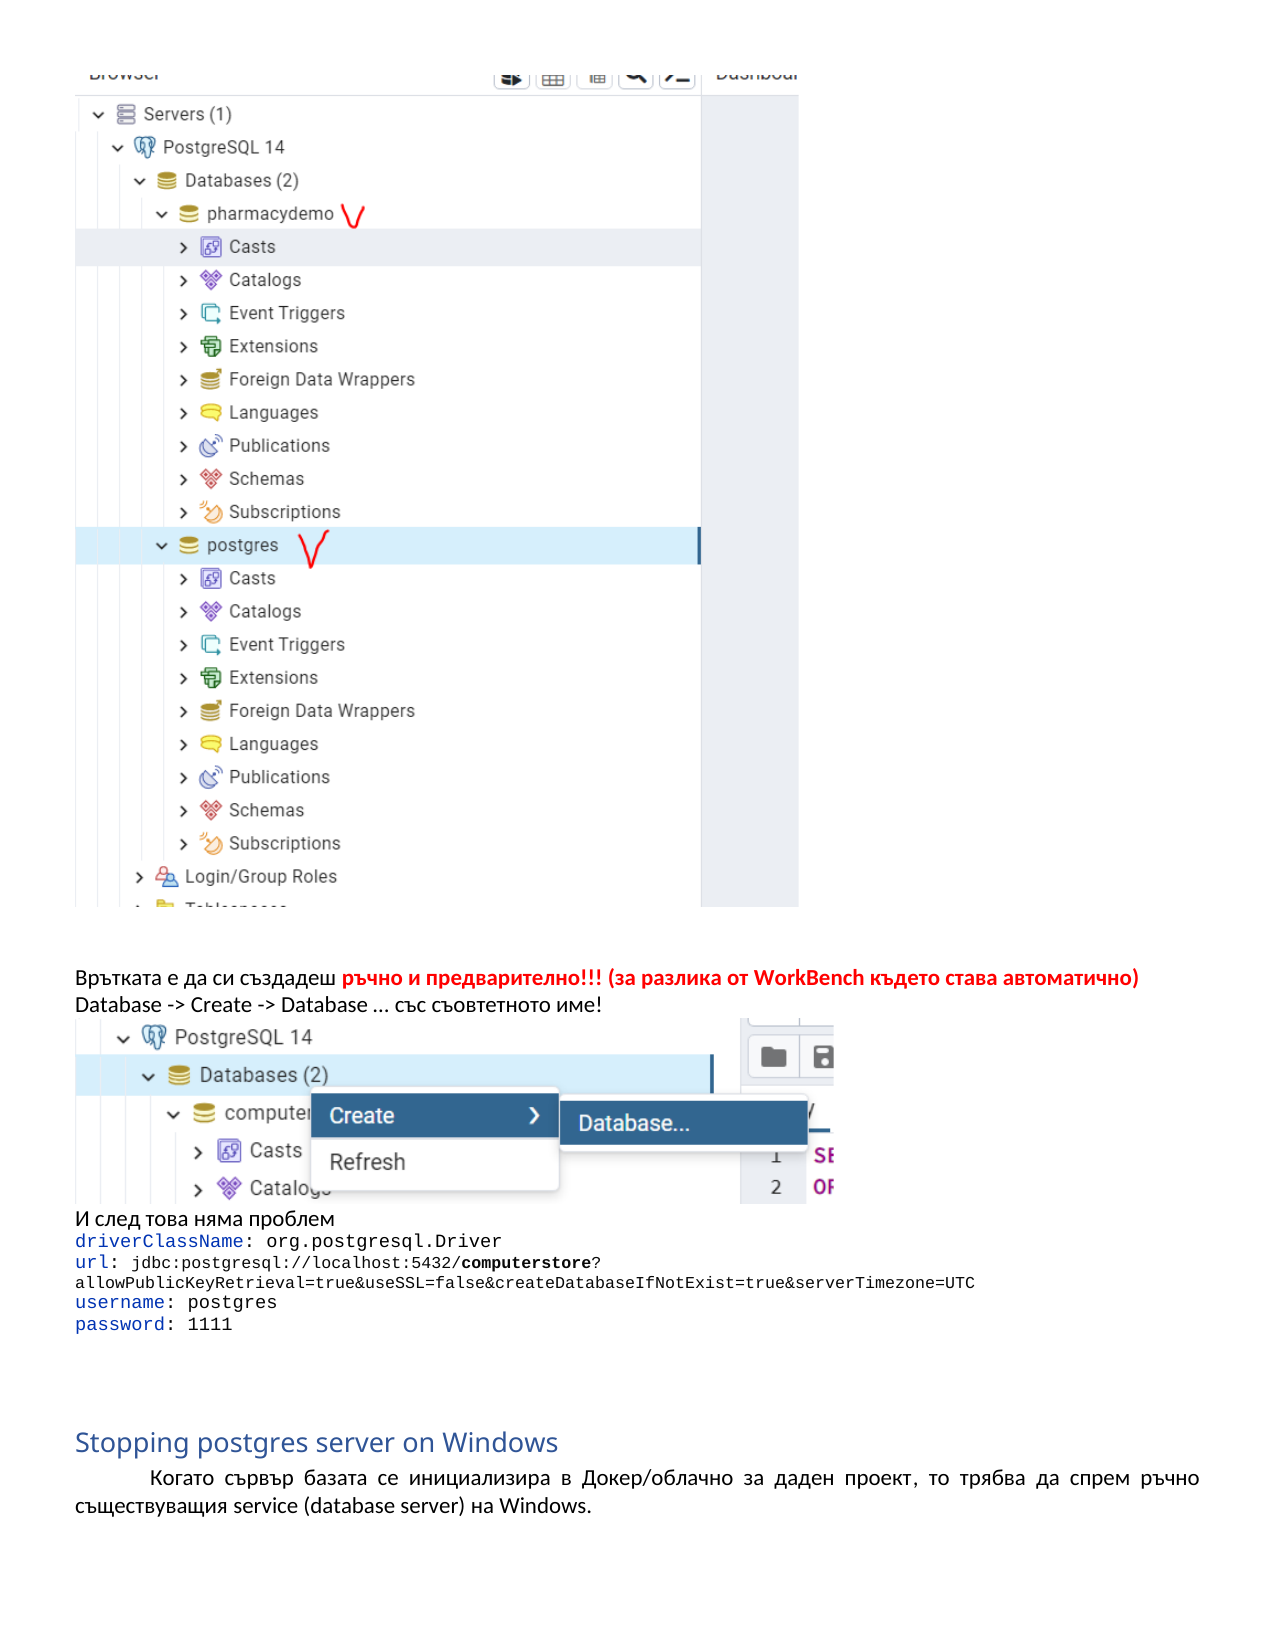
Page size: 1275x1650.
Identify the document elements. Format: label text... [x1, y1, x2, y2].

text И след това няма проблем [75, 1204, 1200, 1232]
text driverClassName: org.postgresql.Driver url: jdbc:postgresql://localhost:5432/computerstore?allowPublicKeyRetrieval=true&useSSL=false&createDatabaseIfNotExist=true&serverTimezone=UTC username: postgres password: 1111 [75, 1232, 1200, 1336]
text Когато сървър базата се инициализира в Докер/облачно за даден проект, то трябва да спрем ръчно съществуващия service (database server) на Windows. [75, 1463, 1200, 1519]
picture [75, 1018, 834, 1204]
picture [75, 75, 799, 907]
text Врътката е да си създадеш ръчно и предварително!!! (за разлика от WorkBench където става автоматично) Database -> Create -> Database … със съовтетното име! [75, 963, 1200, 1019]
subtitle Stopping postgres server on Windows [75, 1424, 1200, 1461]
